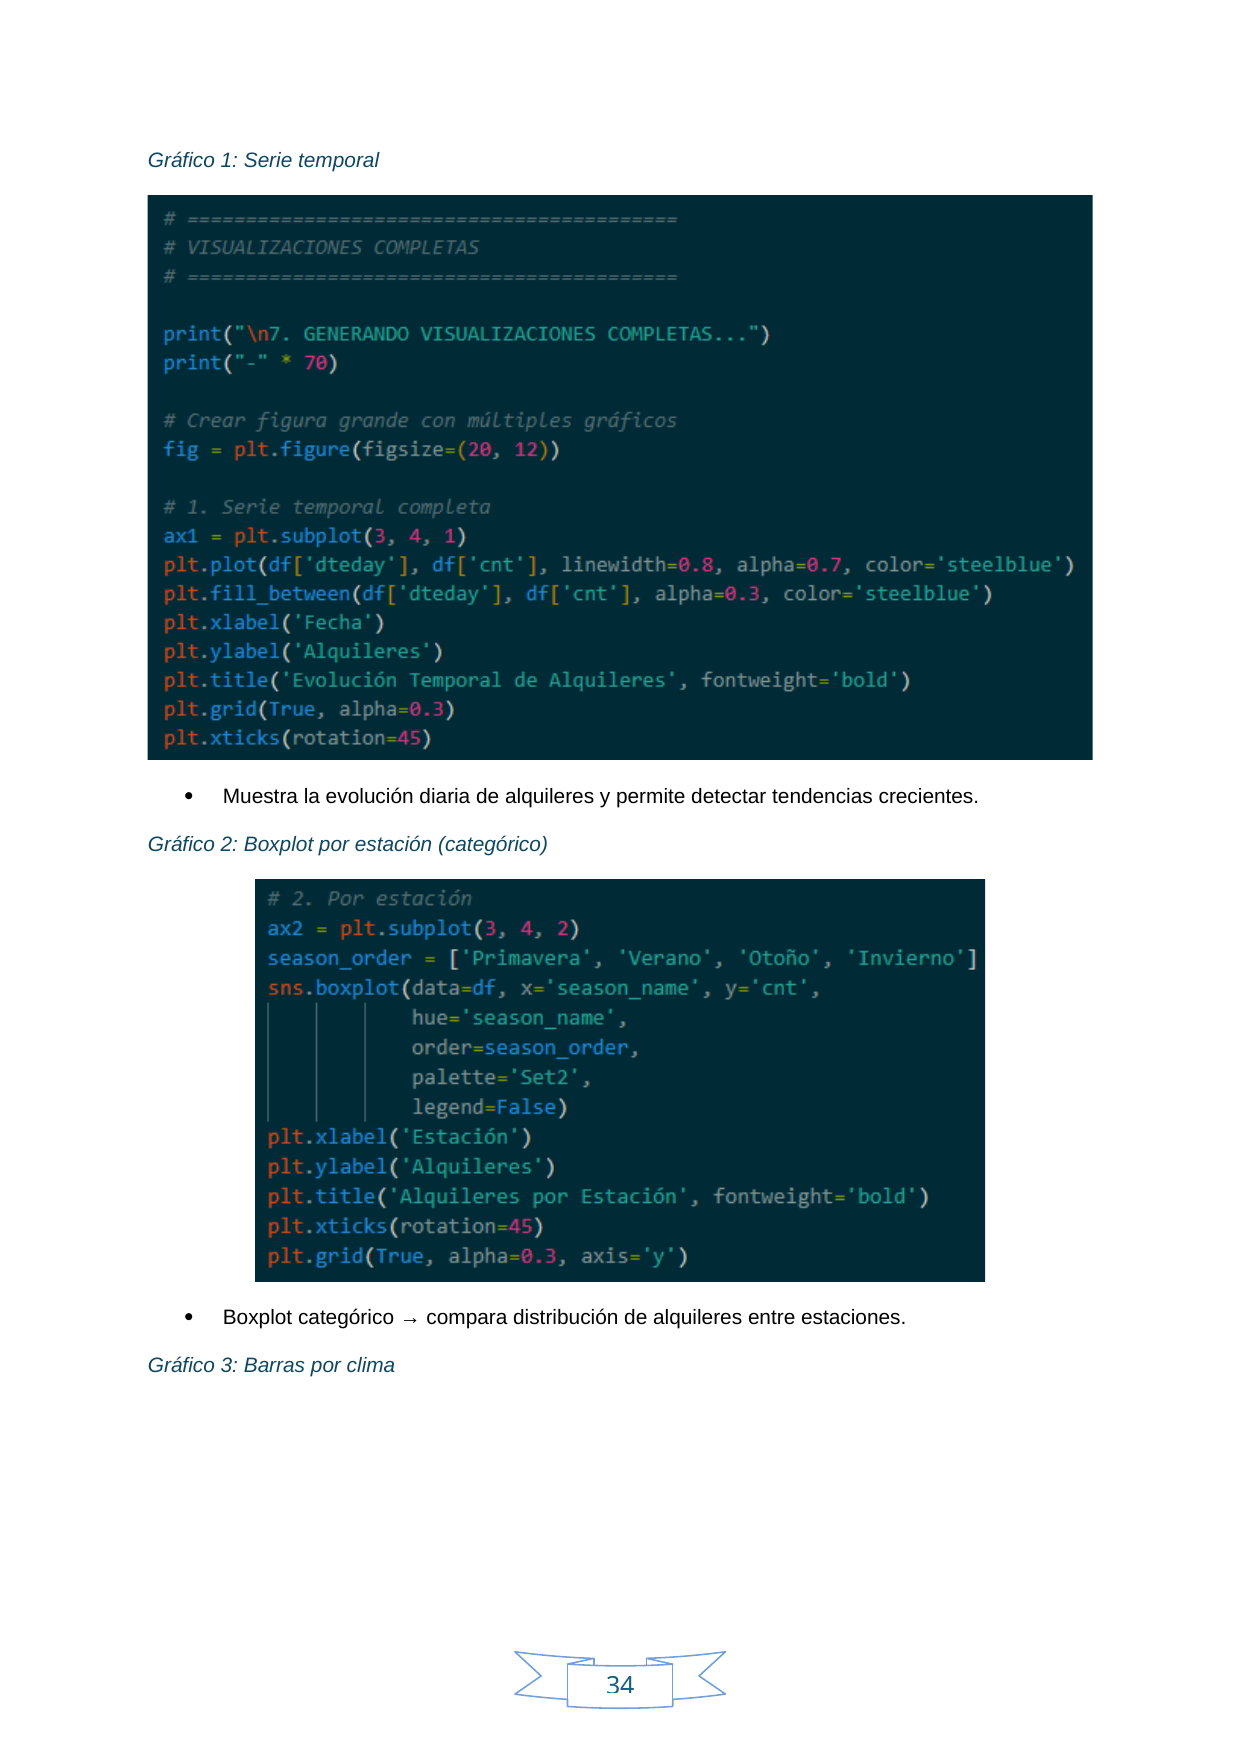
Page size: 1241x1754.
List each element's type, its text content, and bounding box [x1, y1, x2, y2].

picture [474, 920, 483, 940]
picture [750, 557, 758, 571]
picture [353, 895, 364, 905]
picture [620, 1252, 628, 1263]
picture [189, 241, 200, 254]
picture [509, 1044, 519, 1054]
picture [257, 529, 268, 542]
picture [284, 557, 288, 571]
picture [494, 413, 500, 427]
picture [306, 677, 313, 687]
subtitle Gráfico 3: Barras por clima [148, 1353, 1092, 1377]
picture [485, 503, 491, 513]
picture [414, 1160, 423, 1172]
picture [552, 441, 558, 460]
picture [586, 327, 594, 332]
picture [365, 1193, 375, 1203]
picture [473, 1222, 484, 1233]
picture [1007, 557, 1016, 571]
picture [246, 701, 256, 715]
picture [187, 616, 198, 629]
picture [506, 415, 513, 427]
picture [505, 327, 512, 333]
picture [494, 327, 500, 340]
list Boxplot categórico → compara distribución de alquileres entre estaciones. [185, 1305, 1092, 1329]
picture [310, 327, 326, 340]
picture [339, 532, 350, 542]
picture [422, 417, 431, 427]
picture [475, 951, 481, 965]
picture [570, 984, 580, 994]
picture [450, 1219, 459, 1233]
picture [341, 241, 348, 254]
picture [891, 557, 899, 571]
picture [620, 329, 628, 340]
picture [318, 619, 326, 629]
picture [401, 920, 435, 939]
picture [506, 334, 513, 340]
picture [880, 587, 887, 600]
picture [234, 561, 245, 571]
picture [714, 1188, 725, 1203]
picture [247, 586, 255, 600]
picture [545, 1103, 555, 1113]
picture [679, 590, 689, 604]
picture [694, 327, 706, 340]
picture [860, 951, 868, 965]
picture [658, 677, 664, 687]
picture [269, 984, 290, 995]
picture [164, 270, 175, 282]
picture [329, 1253, 339, 1262]
picture [423, 587, 432, 598]
picture [534, 987, 544, 991]
picture [291, 1130, 303, 1143]
picture [451, 1188, 459, 1203]
picture [554, 1193, 568, 1203]
picture [463, 922, 470, 935]
picture [282, 643, 290, 662]
picture [365, 676, 372, 687]
picture [260, 701, 266, 720]
picture [449, 984, 459, 994]
picture [425, 895, 434, 905]
picture [164, 590, 175, 605]
picture [498, 1219, 520, 1233]
picture [189, 674, 197, 687]
picture [896, 1188, 904, 1203]
picture [225, 732, 230, 744]
picture [214, 586, 218, 600]
picture [354, 701, 360, 715]
picture [885, 1188, 893, 1203]
picture [268, 1163, 279, 1178]
picture [390, 925, 398, 935]
picture [878, 561, 889, 571]
picture [560, 1099, 566, 1118]
picture [897, 950, 904, 965]
picture [258, 677, 268, 686]
picture [340, 731, 350, 744]
picture [521, 1014, 542, 1024]
picture [294, 588, 350, 600]
picture [498, 1017, 507, 1024]
picture [353, 417, 395, 427]
picture [164, 501, 175, 513]
picture [336, 446, 350, 455]
picture [908, 956, 918, 963]
picture [189, 355, 197, 369]
picture [238, 730, 242, 744]
picture [546, 1249, 555, 1263]
picture [316, 1253, 320, 1267]
picture [305, 503, 333, 518]
picture [584, 1189, 591, 1203]
picture [457, 503, 467, 512]
picture [516, 443, 525, 456]
picture [485, 1073, 495, 1084]
picture [293, 900, 301, 905]
picture [453, 677, 465, 687]
picture [547, 1070, 554, 1082]
picture [903, 672, 909, 691]
picture [258, 443, 268, 456]
picture [611, 672, 617, 687]
picture [354, 619, 361, 629]
picture [282, 417, 292, 431]
picture [225, 326, 231, 340]
picture [269, 557, 279, 571]
picture [666, 954, 688, 965]
picture [374, 677, 383, 687]
picture [377, 441, 385, 456]
picture [341, 648, 350, 658]
picture [645, 417, 653, 427]
picture [293, 955, 303, 964]
picture [558, 1014, 568, 1024]
picture [305, 616, 313, 629]
picture [583, 1014, 592, 1024]
picture [463, 1188, 470, 1203]
picture [831, 558, 840, 571]
picture [714, 677, 730, 687]
picture [367, 1247, 373, 1267]
picture [822, 1190, 832, 1203]
picture [270, 248, 278, 254]
picture [191, 326, 195, 340]
picture [844, 672, 849, 687]
picture [872, 1195, 879, 1203]
picture [788, 1193, 796, 1203]
picture [401, 955, 406, 964]
picture [382, 950, 398, 964]
picture [329, 892, 351, 905]
picture [319, 557, 326, 571]
picture [486, 1130, 506, 1143]
picture [871, 954, 881, 965]
picture [644, 678, 654, 685]
picture [448, 557, 452, 571]
picture [523, 956, 532, 965]
picture [270, 734, 278, 739]
picture [424, 332, 430, 340]
picture [564, 672, 571, 687]
picture [450, 1252, 459, 1263]
picture [200, 417, 210, 427]
picture [487, 954, 495, 964]
picture [318, 643, 325, 658]
picture [703, 558, 713, 571]
picture [563, 417, 571, 427]
picture [524, 1128, 530, 1148]
picture [389, 241, 421, 254]
picture [177, 643, 186, 658]
picture [426, 1193, 434, 1208]
picture [260, 557, 266, 576]
picture [509, 1103, 519, 1113]
picture [435, 643, 441, 662]
picture [528, 556, 535, 576]
picture [305, 446, 320, 460]
picture [187, 587, 198, 600]
picture [490, 1222, 495, 1233]
picture [340, 707, 350, 715]
picture [434, 417, 455, 427]
picture [621, 677, 641, 687]
picture [363, 701, 407, 720]
picture [471, 501, 478, 513]
picture [540, 1193, 553, 1203]
picture [632, 557, 641, 571]
picture [559, 921, 567, 935]
picture [176, 556, 186, 571]
picture [652, 327, 665, 340]
picture [463, 1218, 471, 1233]
picture [164, 705, 175, 720]
picture [423, 241, 430, 254]
picture [691, 954, 701, 965]
picture [448, 895, 459, 905]
picture [540, 586, 544, 599]
picture [164, 648, 175, 662]
picture [329, 1193, 339, 1203]
picture [410, 702, 421, 715]
picture [474, 1128, 483, 1143]
picture [867, 592, 875, 598]
picture [576, 676, 583, 690]
picture [692, 586, 736, 600]
picture [902, 561, 934, 571]
picture [352, 504, 357, 513]
picture [330, 619, 338, 629]
picture [571, 1016, 580, 1024]
subtitle Gráfico 1: Serie temporal [148, 148, 1092, 172]
picture [341, 924, 351, 940]
picture [401, 1190, 412, 1203]
picture [379, 1188, 386, 1208]
picture [668, 417, 676, 427]
picture [212, 417, 221, 427]
picture [655, 1193, 676, 1203]
picture [271, 327, 280, 340]
picture [164, 331, 181, 344]
picture [226, 614, 232, 629]
picture [358, 1248, 362, 1262]
picture [984, 561, 992, 569]
picture [423, 676, 444, 687]
picture [269, 892, 279, 905]
picture [475, 1070, 483, 1084]
picture [584, 984, 592, 995]
picture [458, 556, 465, 576]
picture [655, 1252, 661, 1267]
picture [426, 1219, 434, 1233]
picture [415, 1188, 422, 1203]
picture [622, 585, 628, 605]
picture [330, 648, 338, 662]
picture [294, 556, 301, 576]
picture [270, 586, 291, 600]
picture [248, 672, 253, 686]
picture [187, 731, 198, 744]
picture [878, 672, 887, 687]
picture [948, 590, 957, 600]
picture [211, 449, 221, 453]
picture [377, 895, 387, 905]
picture [293, 922, 303, 935]
picture [178, 672, 185, 687]
picture [165, 414, 175, 427]
picture [212, 735, 220, 744]
picture [440, 895, 446, 905]
picture [330, 1158, 338, 1173]
picture [447, 327, 465, 340]
picture [605, 984, 614, 994]
picture [559, 1070, 567, 1078]
picture [487, 980, 491, 994]
picture [403, 892, 411, 905]
picture [463, 1044, 483, 1054]
picture [435, 327, 442, 340]
picture [305, 356, 327, 369]
picture [291, 1160, 303, 1173]
picture [332, 1129, 336, 1143]
picture [247, 559, 255, 571]
picture [518, 417, 524, 427]
picture [177, 730, 186, 744]
picture [547, 954, 555, 965]
picture [656, 984, 664, 995]
picture [329, 327, 338, 340]
picture [412, 673, 419, 687]
picture [259, 241, 266, 254]
picture [248, 528, 256, 542]
picture [681, 1248, 686, 1267]
picture [749, 677, 770, 687]
picture [462, 1099, 495, 1114]
picture [510, 1193, 519, 1203]
picture [527, 586, 537, 600]
picture [972, 561, 981, 571]
picture [330, 672, 337, 687]
picture [481, 676, 490, 687]
picture [775, 984, 784, 994]
picture [527, 327, 536, 340]
picture [282, 706, 315, 715]
picture [552, 585, 558, 605]
picture [400, 556, 406, 576]
picture [586, 561, 620, 571]
picture [459, 528, 465, 547]
picture [378, 1158, 385, 1173]
picture [461, 895, 472, 905]
picture [784, 592, 793, 600]
picture [341, 1159, 375, 1173]
picture [316, 980, 339, 994]
picture [516, 333, 526, 340]
picture [268, 1252, 279, 1267]
picture [799, 1193, 810, 1208]
picture [389, 981, 398, 994]
picture [540, 327, 547, 340]
picture [433, 557, 442, 571]
picture [529, 1074, 544, 1084]
picture [885, 956, 891, 965]
picture [410, 503, 438, 518]
picture [188, 414, 199, 427]
picture [388, 585, 395, 605]
picture [434, 702, 443, 715]
picture [282, 730, 290, 749]
picture [447, 585, 455, 600]
picture [523, 1168, 531, 1173]
picture [809, 585, 817, 600]
picture [353, 1188, 362, 1203]
picture [595, 1252, 604, 1263]
picture [364, 528, 372, 547]
picture [606, 1044, 628, 1054]
picture [486, 921, 495, 935]
picture [294, 417, 315, 427]
picture [226, 557, 232, 571]
picture [296, 892, 303, 900]
picture [726, 984, 736, 999]
picture [328, 446, 333, 455]
picture [915, 585, 922, 600]
picture [456, 241, 467, 254]
picture [353, 643, 360, 658]
picture [305, 645, 315, 658]
picture [164, 619, 175, 633]
picture [622, 412, 632, 431]
picture [668, 327, 676, 340]
picture [330, 1220, 334, 1232]
picture [415, 1099, 423, 1114]
picture [487, 1193, 495, 1203]
picture [376, 984, 387, 994]
picture [435, 241, 442, 248]
picture [762, 326, 769, 345]
picture [293, 1219, 303, 1233]
picture [225, 500, 245, 513]
picture [667, 984, 688, 994]
picture [390, 1128, 398, 1148]
picture [635, 417, 641, 427]
picture [211, 535, 221, 539]
picture [394, 329, 400, 337]
picture [582, 1252, 592, 1263]
picture [331, 358, 336, 374]
picture [224, 586, 233, 600]
picture [889, 590, 898, 600]
picture [211, 561, 221, 575]
picture [644, 558, 653, 571]
picture [164, 359, 181, 373]
picture [396, 1252, 423, 1262]
picture [281, 241, 291, 253]
picture [498, 1100, 506, 1113]
picture [340, 563, 349, 571]
picture [586, 590, 594, 600]
picture [485, 1014, 495, 1024]
picture [201, 241, 207, 254]
picture [970, 950, 976, 969]
picture [365, 327, 379, 340]
picture [738, 561, 748, 571]
picture [238, 615, 268, 629]
picture [787, 981, 796, 992]
picture [568, 1039, 603, 1054]
picture [341, 615, 348, 621]
picture [449, 1073, 459, 1084]
picture [318, 1223, 326, 1233]
picture [212, 328, 220, 340]
picture [389, 413, 409, 427]
picture [594, 1197, 603, 1203]
picture [439, 1193, 447, 1203]
picture [788, 950, 802, 965]
picture [624, 327, 652, 340]
picture [425, 1103, 459, 1118]
picture [318, 1190, 326, 1203]
picture [525, 1044, 555, 1054]
picture [438, 1222, 447, 1233]
picture [921, 954, 929, 965]
picture [765, 951, 772, 965]
picture [497, 1193, 506, 1203]
picture [380, 327, 395, 340]
picture [985, 585, 991, 604]
picture [437, 981, 447, 994]
picture [922, 1188, 928, 1208]
picture [235, 532, 245, 547]
picture [866, 563, 875, 571]
picture [293, 528, 326, 546]
picture [475, 1158, 483, 1173]
picture [622, 557, 631, 571]
picture [494, 672, 500, 687]
picture [739, 987, 749, 991]
picture [343, 1190, 350, 1203]
picture [859, 1188, 869, 1203]
picture [305, 955, 320, 964]
picture [281, 1247, 290, 1263]
picture [317, 417, 327, 427]
picture [344, 1248, 348, 1262]
picture [246, 735, 251, 744]
picture [840, 593, 852, 597]
picture [342, 327, 348, 340]
picture [741, 674, 746, 687]
picture [379, 1249, 387, 1262]
picture [447, 677, 452, 691]
picture [411, 731, 420, 744]
picture [511, 1019, 519, 1024]
picture [354, 730, 362, 744]
picture [176, 585, 186, 600]
picture [401, 1222, 424, 1233]
picture [471, 594, 476, 604]
picture [282, 1128, 290, 1143]
picture [493, 561, 500, 571]
picture [235, 446, 245, 460]
picture [211, 648, 221, 662]
picture [796, 558, 818, 571]
picture [510, 954, 521, 965]
picture [784, 677, 795, 691]
picture [518, 672, 525, 687]
picture [225, 241, 255, 254]
picture [551, 417, 559, 427]
picture [485, 1163, 495, 1173]
picture [599, 672, 606, 687]
picture [188, 702, 198, 715]
picture [812, 1188, 821, 1203]
picture [363, 586, 372, 600]
picture [1019, 557, 1027, 571]
picture [176, 614, 186, 629]
picture [354, 441, 360, 460]
picture [352, 327, 361, 340]
picture [329, 558, 338, 571]
picture [322, 954, 332, 964]
picture [619, 1193, 639, 1203]
picture [438, 1014, 459, 1024]
picture [498, 1077, 508, 1081]
picture [448, 925, 459, 935]
picture [354, 557, 362, 571]
picture [164, 241, 175, 253]
picture [463, 1158, 470, 1173]
picture [410, 529, 421, 542]
picture [437, 1130, 447, 1141]
picture [317, 731, 326, 744]
picture [868, 672, 875, 687]
picture [426, 1158, 434, 1173]
picture [236, 586, 243, 600]
picture [282, 355, 291, 363]
picture [405, 329, 409, 340]
picture [656, 585, 676, 600]
picture [375, 242, 382, 254]
picture [425, 957, 434, 962]
picture [364, 441, 374, 456]
picture [390, 1218, 398, 1238]
picture [164, 734, 175, 749]
picture [450, 1133, 459, 1143]
picture [316, 928, 326, 932]
picture [375, 565, 383, 576]
picture [475, 1193, 483, 1203]
picture [271, 643, 276, 657]
picture [558, 954, 567, 965]
subtitle Gráfico 2: Boxplot por estación (categórico) [148, 832, 1092, 856]
picture [271, 417, 278, 427]
picture [399, 503, 407, 513]
picture [750, 587, 758, 600]
picture [188, 446, 197, 460]
picture [452, 950, 458, 969]
picture [247, 326, 268, 342]
picture [329, 734, 338, 744]
picture [247, 503, 257, 513]
picture [547, 1158, 553, 1178]
picture [534, 1193, 542, 1208]
picture [380, 1129, 384, 1143]
picture [657, 557, 690, 571]
picture [438, 1163, 447, 1178]
picture [643, 954, 652, 965]
picture [368, 980, 372, 994]
picture [413, 979, 434, 994]
picture [363, 731, 409, 744]
picture [469, 443, 479, 456]
picture [365, 643, 372, 658]
picture [235, 417, 245, 427]
picture [440, 920, 446, 935]
picture [774, 954, 785, 965]
picture [608, 1248, 615, 1263]
picture [306, 241, 313, 254]
list Muestra la evolución diaria de alquileres y permite detectar tendencias crecientes. [185, 784, 1092, 808]
picture [280, 1188, 290, 1203]
picture [292, 1249, 303, 1263]
picture [559, 1079, 567, 1084]
picture [448, 701, 453, 720]
picture [834, 1196, 845, 1200]
picture [493, 585, 500, 605]
picture [424, 446, 431, 456]
picture [189, 645, 198, 658]
picture [933, 954, 954, 965]
picture [570, 956, 580, 965]
picture [268, 1193, 279, 1208]
picture [386, 446, 397, 460]
picture [344, 1223, 349, 1233]
picture [415, 1130, 422, 1143]
picture [282, 925, 290, 935]
picture [550, 327, 558, 337]
picture [412, 441, 420, 456]
picture [354, 585, 360, 605]
picture [269, 955, 290, 964]
picture [523, 984, 532, 994]
picture [820, 679, 828, 684]
picture [354, 530, 360, 542]
picture [534, 1104, 542, 1113]
picture [335, 954, 339, 964]
picture [511, 1163, 519, 1173]
picture [960, 590, 969, 598]
picture [926, 585, 933, 600]
picture [521, 921, 533, 935]
picture [426, 1039, 459, 1054]
picture [212, 619, 220, 628]
picture [540, 441, 547, 460]
picture [504, 558, 512, 571]
picture [819, 590, 840, 600]
picture [463, 1247, 484, 1267]
picture [191, 500, 196, 513]
picture [462, 980, 483, 994]
picture [702, 672, 713, 686]
picture [644, 1193, 652, 1203]
picture [164, 561, 175, 576]
picture [390, 1158, 398, 1178]
picture [352, 1223, 358, 1232]
picture [480, 443, 491, 456]
picture [438, 1069, 447, 1084]
picture [341, 1129, 375, 1143]
picture [449, 241, 453, 253]
picture [316, 1163, 326, 1178]
picture [295, 501, 303, 513]
picture [725, 1193, 749, 1203]
picture [462, 1070, 472, 1084]
picture [375, 648, 385, 658]
picture [187, 558, 198, 571]
picture [486, 1044, 508, 1054]
picture [402, 979, 409, 999]
picture [750, 1190, 785, 1203]
picture [353, 920, 362, 935]
picture [294, 734, 315, 744]
picture [614, 984, 628, 994]
picture [482, 561, 490, 571]
picture [259, 412, 269, 431]
picture [938, 585, 945, 600]
picture [365, 921, 375, 935]
picture [365, 563, 373, 571]
picture [413, 1009, 434, 1024]
picture [400, 648, 408, 658]
picture [272, 672, 278, 691]
picture [535, 1218, 542, 1237]
picture [268, 1133, 279, 1148]
picture [599, 587, 606, 598]
picture [469, 327, 489, 340]
picture [212, 357, 220, 369]
picture [848, 676, 857, 686]
picture [412, 1044, 423, 1054]
picture [294, 241, 301, 254]
picture [796, 672, 805, 686]
picture [703, 327, 711, 340]
picture [528, 676, 537, 687]
picture [216, 247, 225, 252]
picture [412, 895, 423, 905]
picture [165, 212, 175, 225]
picture [365, 1218, 373, 1232]
picture [281, 1218, 290, 1233]
picture [383, 677, 395, 686]
picture [498, 1249, 533, 1263]
picture [177, 532, 186, 542]
picture [164, 532, 174, 542]
picture [598, 412, 619, 427]
picture [796, 590, 807, 600]
picture [458, 592, 467, 600]
picture [528, 443, 537, 456]
picture [446, 529, 455, 542]
picture [426, 1135, 434, 1143]
picture [273, 614, 278, 629]
picture [258, 730, 266, 744]
picture [1067, 557, 1073, 576]
picture [764, 984, 772, 994]
picture [679, 327, 688, 340]
picture [165, 441, 175, 455]
picture [239, 644, 268, 657]
picture [248, 441, 256, 456]
picture [211, 706, 233, 719]
picture [1030, 561, 1039, 571]
picture [354, 242, 361, 251]
picture [341, 984, 363, 998]
picture [199, 331, 209, 340]
picture [282, 441, 292, 455]
picture [189, 529, 195, 542]
picture [178, 701, 185, 715]
picture [293, 984, 303, 995]
picture [334, 503, 350, 513]
picture [268, 925, 278, 935]
picture [1042, 563, 1051, 571]
picture [655, 417, 666, 427]
picture [281, 1158, 290, 1173]
picture [270, 503, 280, 513]
picture [317, 241, 339, 254]
picture [358, 954, 380, 964]
picture [399, 446, 408, 456]
picture [469, 417, 491, 427]
picture [575, 590, 582, 596]
picture [390, 895, 398, 905]
picture [630, 1255, 639, 1260]
picture [642, 984, 659, 994]
picture [292, 1189, 303, 1203]
picture [226, 643, 230, 657]
picture [268, 1222, 279, 1238]
picture [295, 673, 302, 687]
picture [282, 614, 290, 633]
picture [523, 1219, 532, 1233]
picture [540, 413, 546, 427]
picture [164, 676, 175, 691]
picture [810, 674, 816, 687]
picture [526, 417, 537, 431]
picture [997, 556, 1004, 571]
picture [761, 557, 793, 576]
picture [471, 241, 478, 250]
picture [434, 590, 443, 600]
picture [317, 1133, 326, 1143]
picture [458, 441, 465, 460]
picture [571, 920, 578, 940]
picture [487, 1248, 495, 1263]
picture [447, 499, 454, 513]
picture [413, 1073, 434, 1088]
picture [563, 557, 571, 571]
picture [341, 677, 354, 687]
picture [595, 1014, 604, 1022]
picture [340, 417, 350, 431]
picture [433, 446, 455, 456]
picture [576, 327, 582, 340]
picture [451, 1163, 459, 1173]
picture [498, 950, 506, 965]
picture [609, 1190, 616, 1203]
picture [775, 677, 781, 687]
picture [358, 503, 374, 513]
picture [412, 585, 420, 600]
picture [558, 327, 572, 340]
picture [424, 730, 430, 749]
picture [377, 614, 383, 633]
picture [205, 359, 209, 369]
picture [960, 559, 969, 571]
picture [575, 557, 583, 571]
picture [223, 417, 233, 426]
picture [586, 417, 596, 431]
picture [376, 529, 385, 542]
